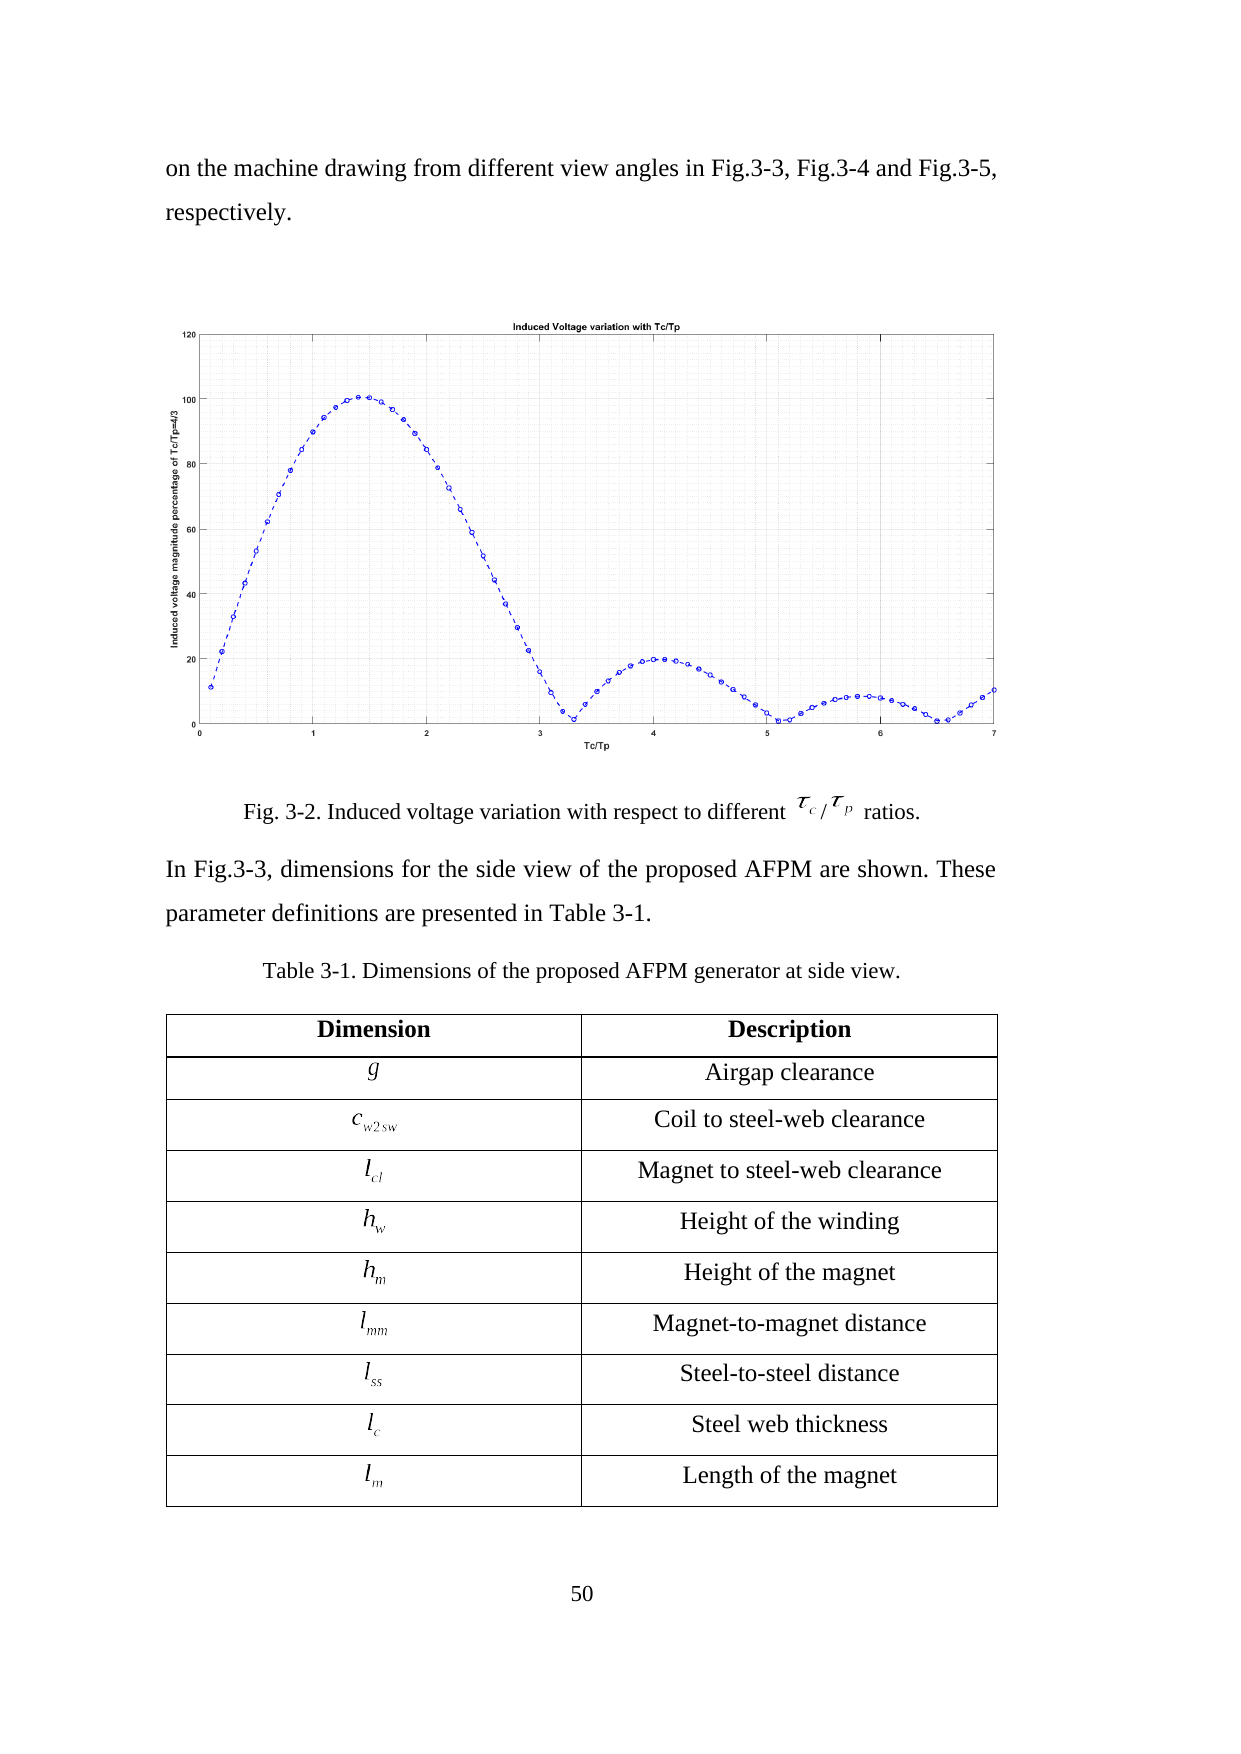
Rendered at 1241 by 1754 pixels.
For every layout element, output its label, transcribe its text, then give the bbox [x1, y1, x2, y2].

table_header Description [582, 1015, 997, 1056]
table_cell Height of the winding [582, 1202, 997, 1252]
table_cell Magnet to steel-web clearance [582, 1151, 997, 1201]
table_cell [167, 1405, 581, 1455]
table_cell Steel web thickness [582, 1405, 997, 1455]
table_cell Height of the magnet [582, 1253, 997, 1303]
table_header Dimension [167, 1015, 581, 1056]
table_cell Magnet-to-magnet distance [582, 1304, 997, 1353]
table_cell [167, 1304, 581, 1353]
table_cell [167, 1355, 581, 1404]
table_cell [167, 1151, 581, 1201]
text Fig. 3-2. Induced voltage variation with respect to different / ratios. [165, 783, 998, 825]
table_cell [167, 1058, 581, 1099]
table_cell [167, 1456, 581, 1506]
table_cell [167, 1202, 581, 1252]
table_cell [167, 1100, 581, 1150]
text Table 3-1. Dimensions of the proposed AFPM generator at side view. [165, 957, 998, 984]
picture [165, 316, 998, 753]
table_cell Coil to steel-web clearance [582, 1100, 997, 1150]
table_cell Length of the magnet [582, 1456, 997, 1506]
table_cell Steel-to-steel distance [582, 1355, 997, 1404]
table_cell Airgap clearance [582, 1058, 997, 1099]
table_cell [167, 1253, 581, 1303]
text In Fig.3-3, dimensions for the side view of the proposed AFPM are shown. These parameter definitions are presented in Table 3-1. [165, 854, 998, 926]
